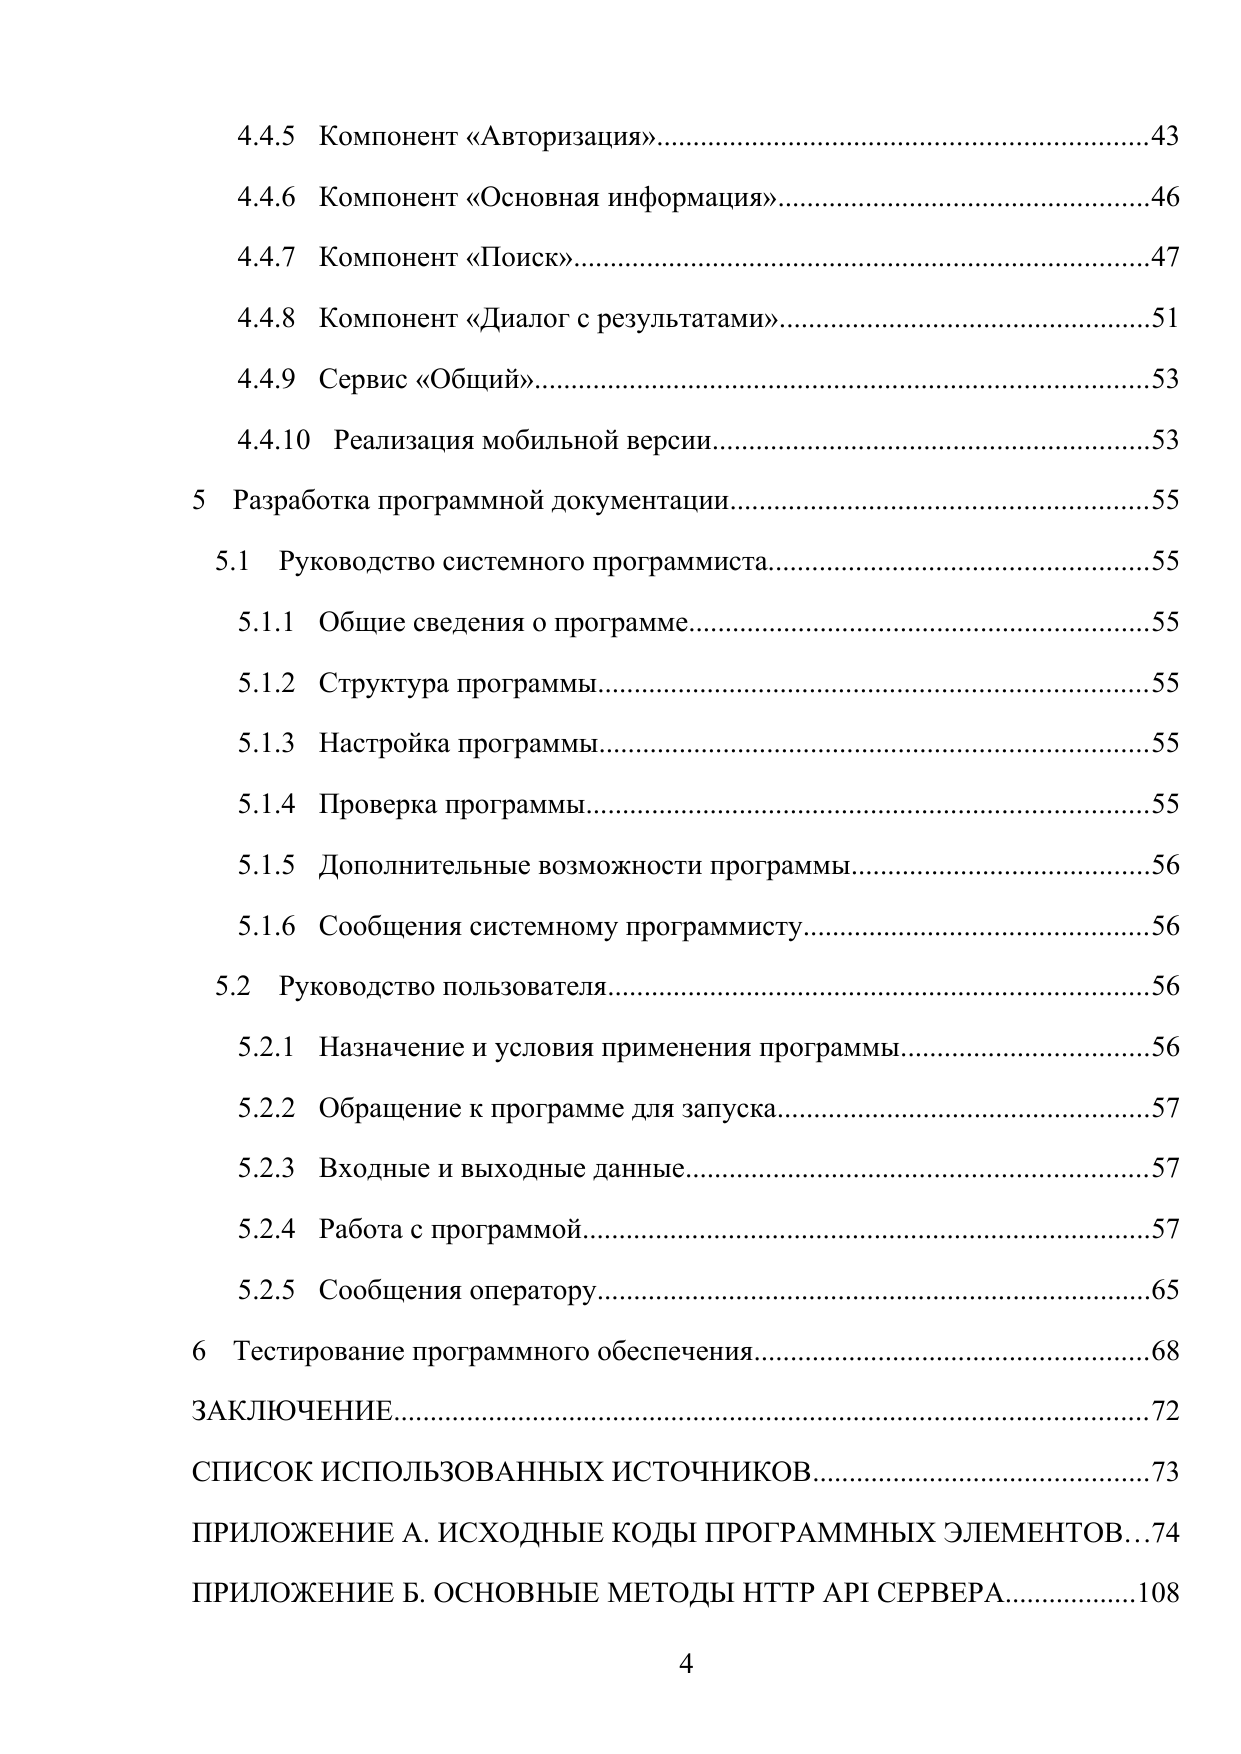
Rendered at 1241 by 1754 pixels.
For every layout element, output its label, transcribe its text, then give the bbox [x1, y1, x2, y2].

text 5 Разработка программной документации 55 [118, 482, 1181, 516]
text 5.1.2 Структура программы 55 [164, 665, 1181, 698]
text 5.2 Руководство пользователя 56 [141, 968, 1181, 1002]
text 5.1.6 Сообщения системному программисту 56 [164, 908, 1181, 941]
text ЗАКЛЮЧЕНИЕ 72 [118, 1393, 1181, 1427]
text 4.4.8 Компонент «Диалог с результатами» 51 [164, 300, 1181, 334]
text 5.1.4 Проверка программы 55 [164, 786, 1181, 820]
text ПРИЛОЖЕНИЕ А. ИСХОДНЫЕ КОДЫ ПРОГРАММНЫХ ЭЛЕМЕНТОВ 74 [118, 1515, 1181, 1548]
text 5.1.5 Дополнительные возможности программы 56 [164, 847, 1181, 880]
text 4.4.7 Компонент «Поиск» 47 [164, 239, 1181, 273]
text 5.1.1 Общие сведения о программе 55 [164, 604, 1181, 637]
text 5.2.5 Сообщения оператору 65 [164, 1272, 1181, 1306]
text 5.2.4 Работа с программой 57 [164, 1211, 1181, 1245]
text СПИСОК ИСПОЛЬЗОВАННЫХ ИСТОЧНИКОВ 73 [118, 1454, 1181, 1488]
text 5.2.2 Обращение к программе для запуска 57 [164, 1090, 1181, 1123]
text 4.4.10 Реализация мобильной версии 53 [164, 422, 1181, 455]
text ПРИЛОЖЕНИЕ Б. ОСНОВНЫЕ МЕТОДЫ HTTP API СЕРВЕРА 108 [118, 1576, 1181, 1609]
text 4.4.6 Компонент «Основная информация» 46 [164, 179, 1181, 212]
text 5.2.3 Входные и выходные данные 57 [164, 1151, 1181, 1184]
text 5.1 Руководство системного программиста 55 [141, 543, 1181, 577]
text 5.2.1 Назначение и условия применения программы 56 [164, 1029, 1181, 1063]
text 4.4.5 Компонент «Авторизация» 43 [164, 118, 1181, 152]
text 4.4.9 Сервис «Общий» 53 [164, 361, 1181, 394]
text 6 Тестирование программного обеспечения 68 [118, 1333, 1181, 1366]
text 5.1.3 Настройка программы 55 [164, 725, 1181, 759]
